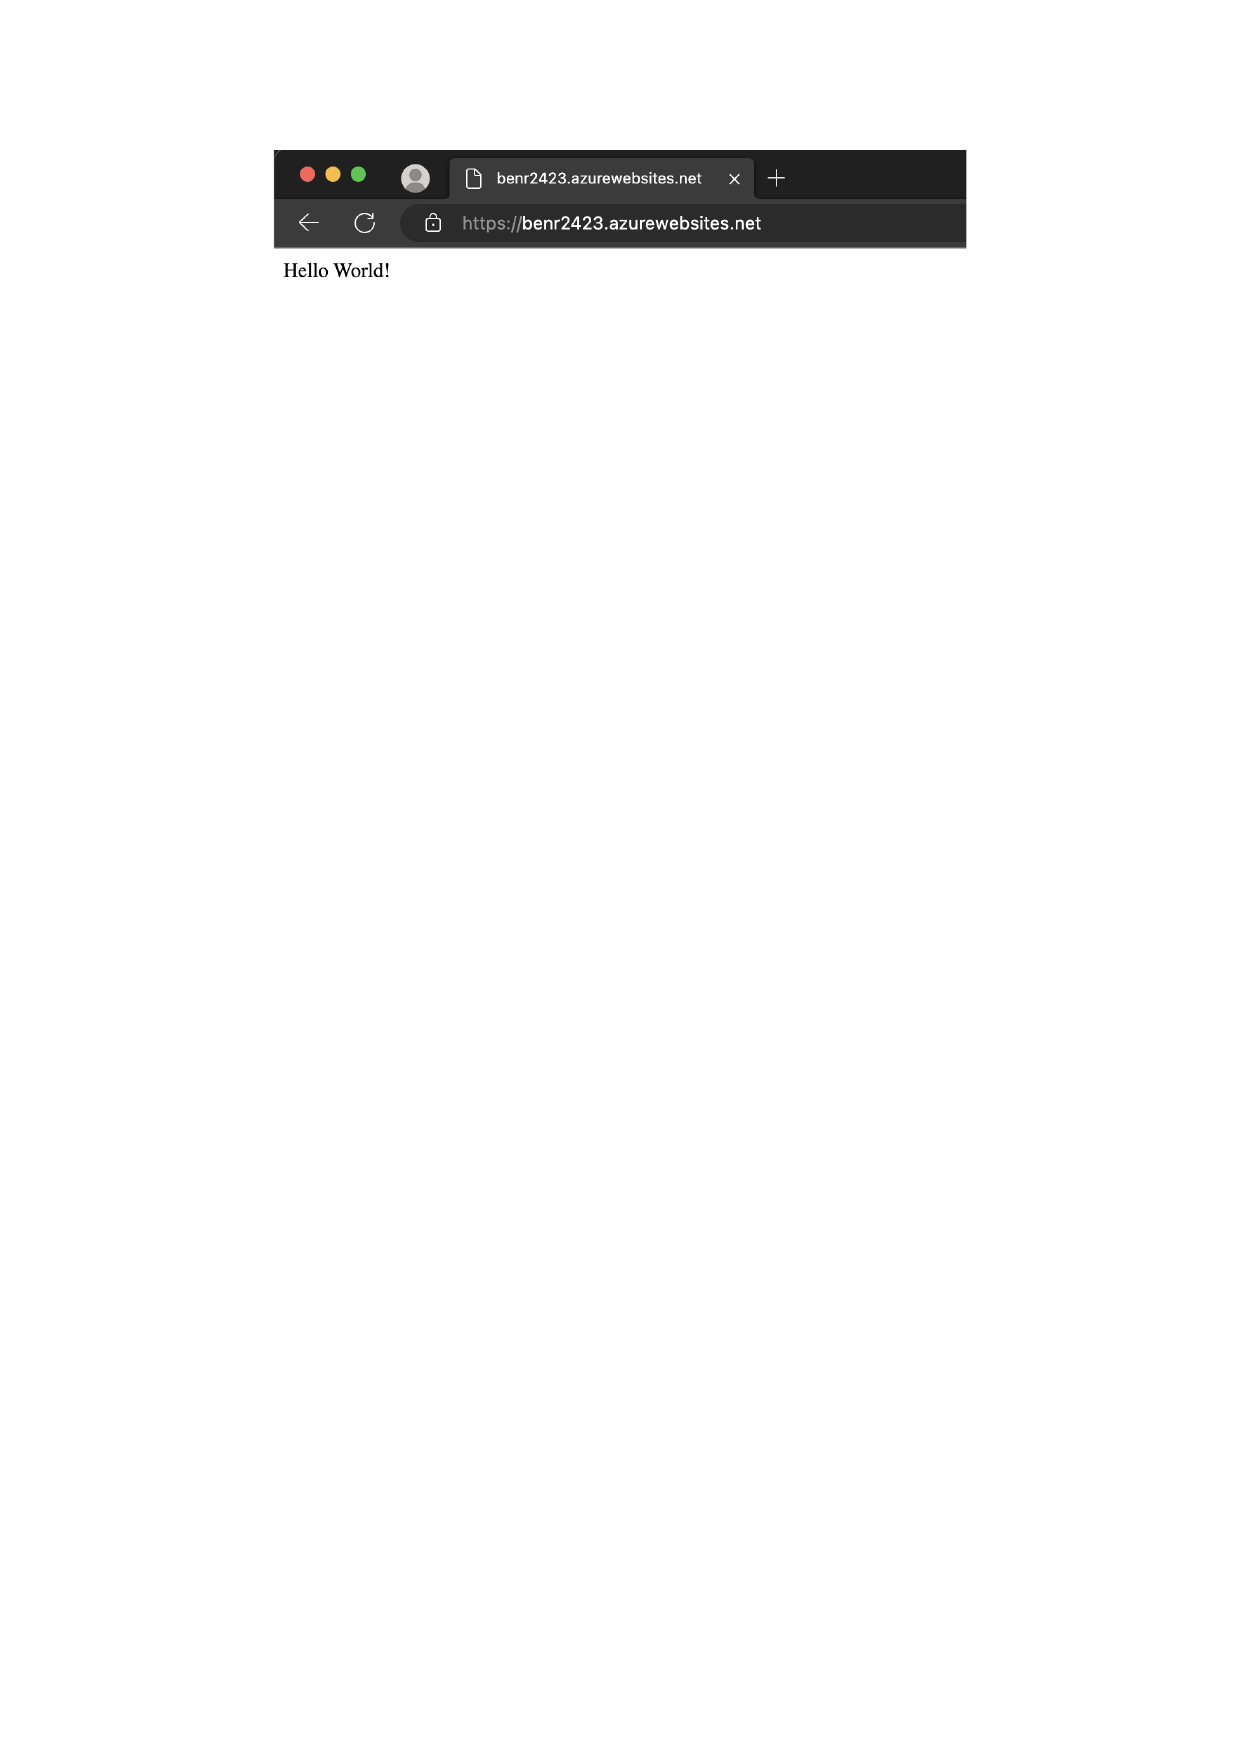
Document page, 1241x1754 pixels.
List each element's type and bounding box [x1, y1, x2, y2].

picture [273, 150, 967, 492]
